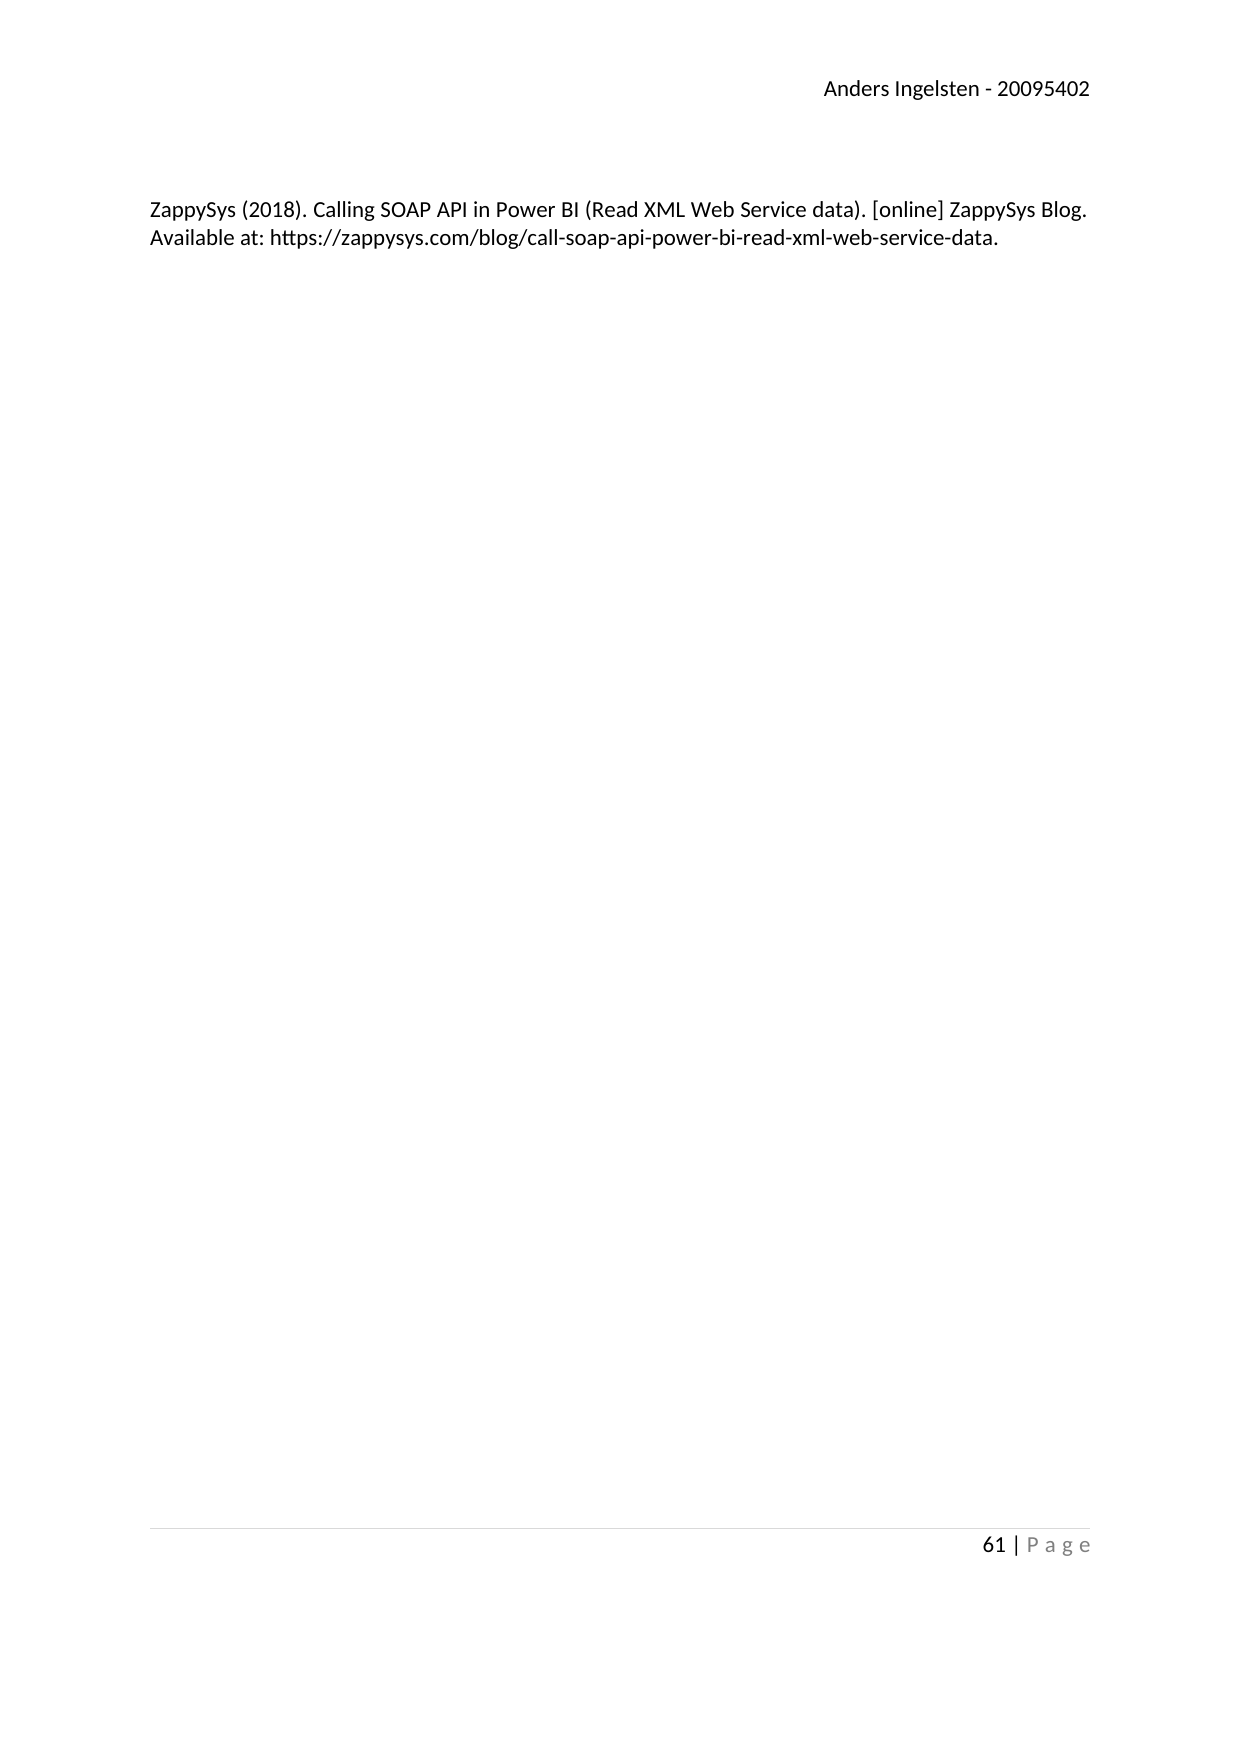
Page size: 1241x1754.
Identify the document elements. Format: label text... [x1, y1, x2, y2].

text ZappySys (2018). Calling SOAP API in Power BI (Read XML Web Service data). [online] ZappySys Blog. Available at: https://zappysys.com/blog/call-soap-api-power-bi-read-xml-web-service-data. [150, 195, 1090, 251]
